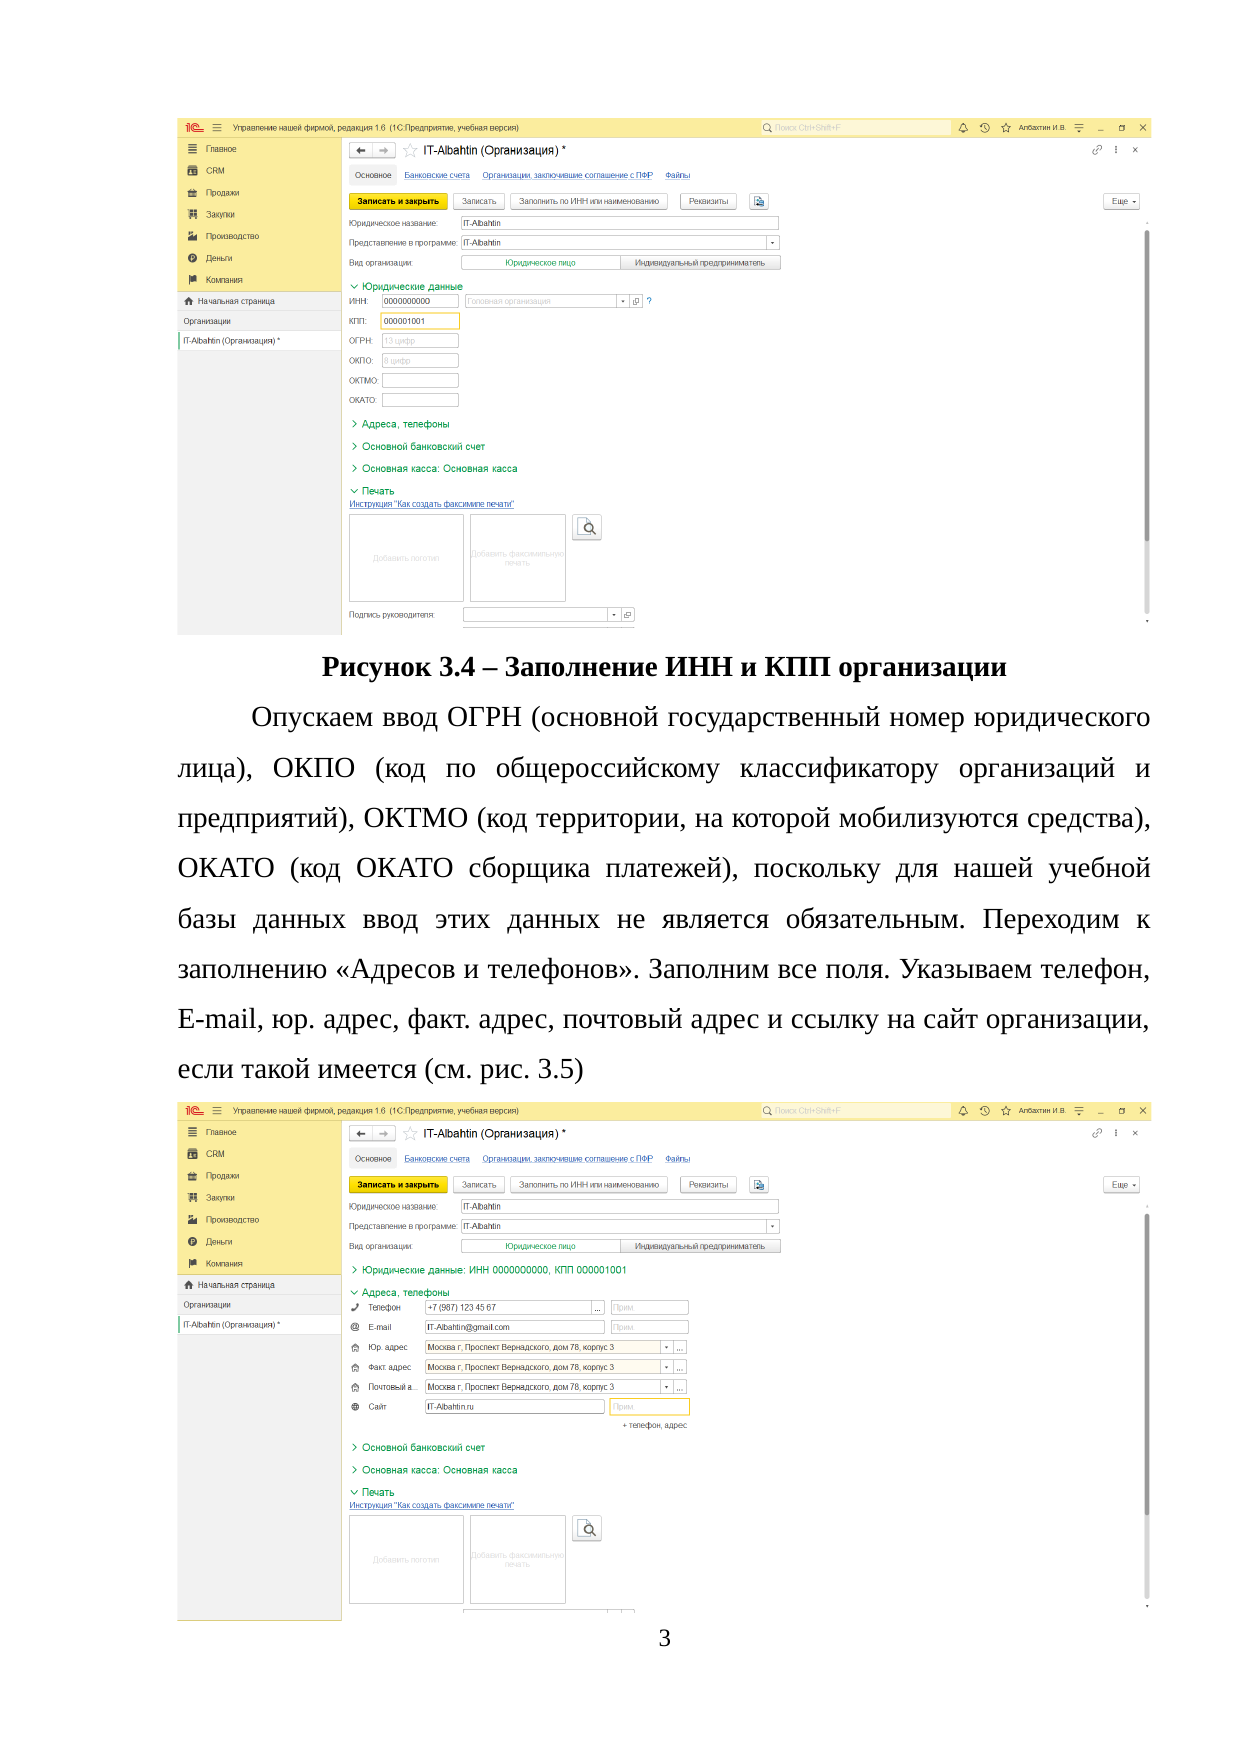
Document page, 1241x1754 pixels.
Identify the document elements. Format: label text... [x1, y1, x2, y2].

text Рисунок 3.4 – Заполнение ИНН и КПП организации [177, 649, 1152, 683]
text Опускаем ввод ОГРН (основной государственный номер юридического лица), ОКПО (код по общероссийскому классификатору организаций и предприятий), ОКТМО (код территории, на которой мобилизуются средства), ОКАТО (код ОКАТО сборщика платежей), поскольку для нашей учебной базы данных ввод этих данных не является обязательным. Переходим к заполнению «Адресов и телефонов». Заполним все поля. Указываем телефон, E-mail, юр. адрес, факт. адрес, почтовый адрес и ссылку на сайт организации, если такой имеется (см. рис. 3.5) [177, 699, 1152, 1085]
picture [177, 118, 1152, 635]
picture [177, 1102, 1152, 1621]
